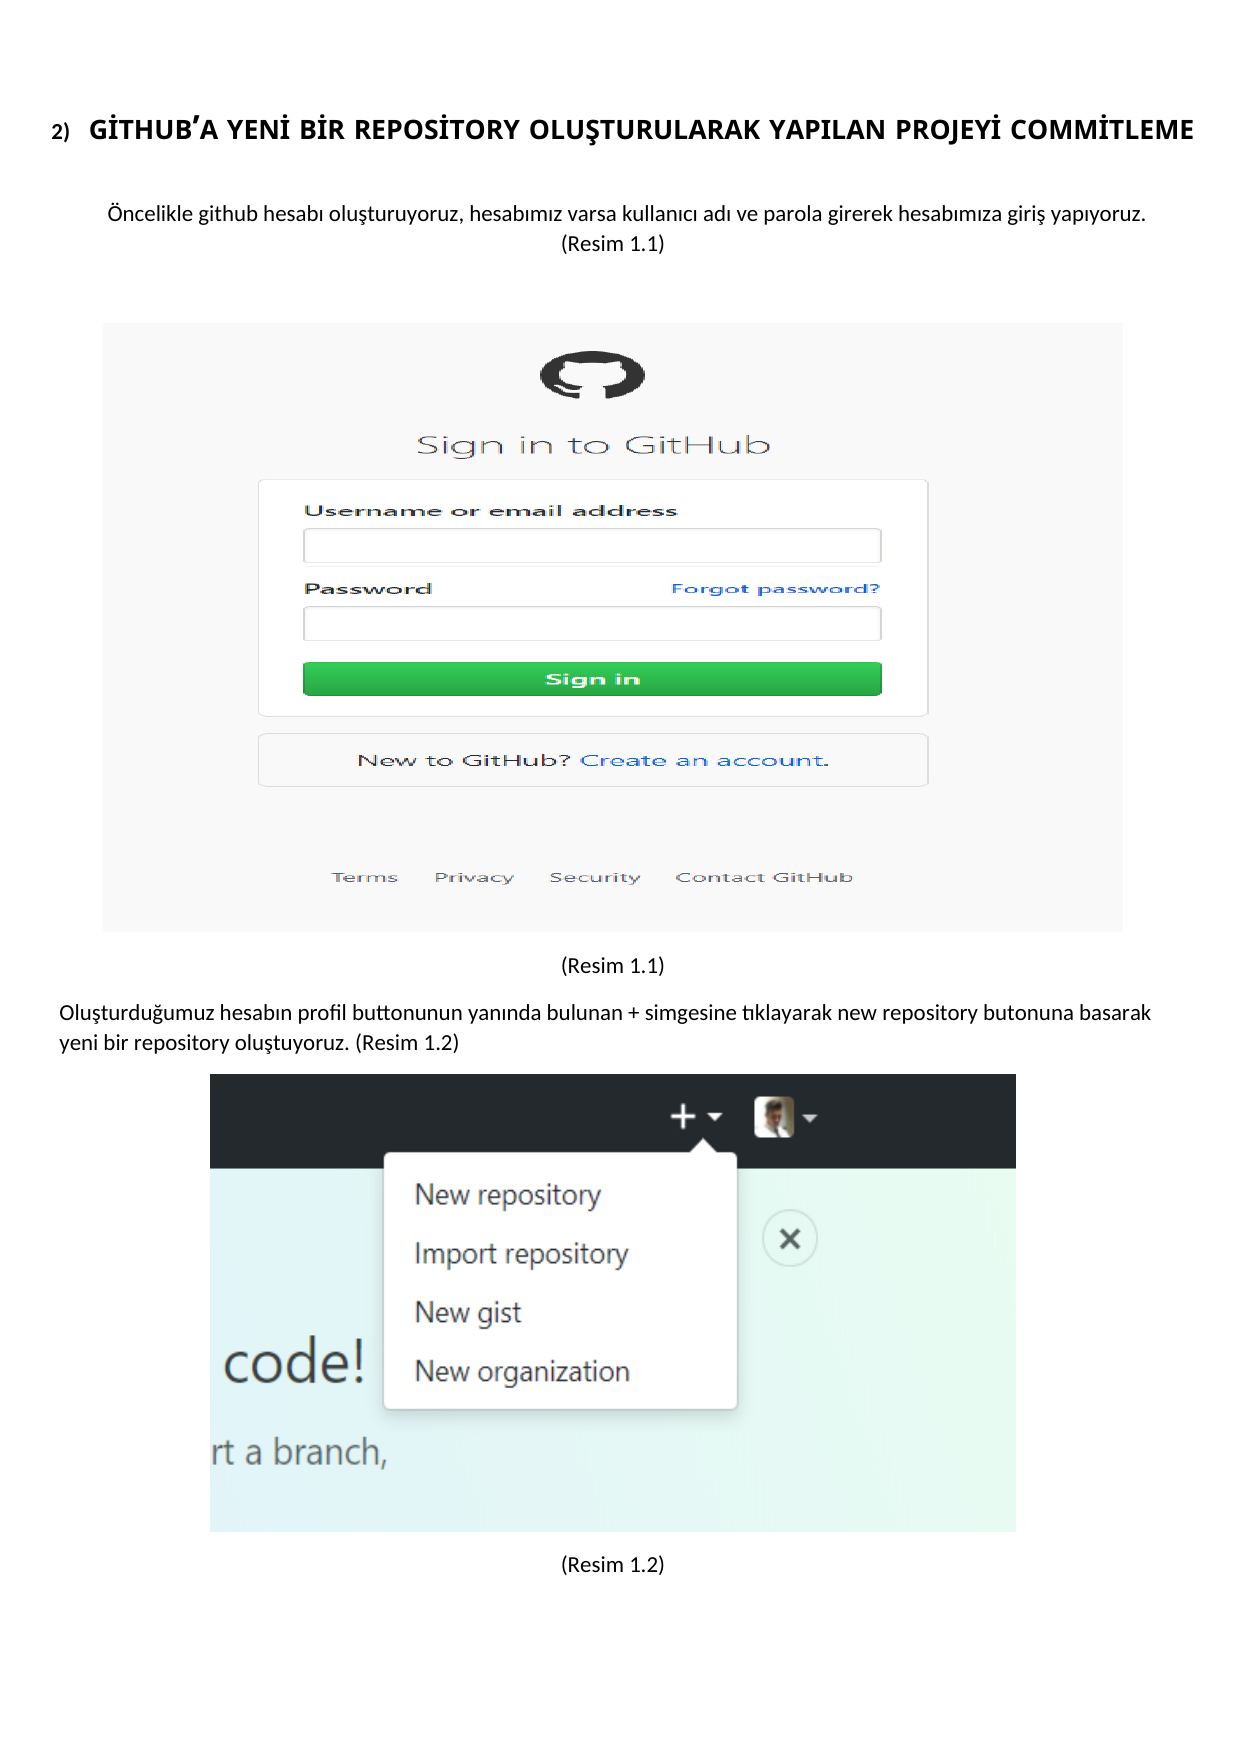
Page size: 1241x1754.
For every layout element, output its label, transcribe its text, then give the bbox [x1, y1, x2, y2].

text Öncelikle github hesabı oluşturuyoruz, hesabımız varsa kullanıcı adı ve parola girerek hesabımıza giriş yapıyoruz.(Resim 1.1) [59, 199, 1167, 257]
text (Resim 1.2) [59, 1550, 1167, 1578]
picture [103, 323, 1123, 932]
text Oluşturduğumuz hesabın profil buttonunun yanında bulunan + simgesine tıklayarak new repository butonuna basarak yeni bir repository oluştuyoruz. (Resim 1.2) [59, 998, 1167, 1056]
subtitle github’a yeni bir repository oluşturularak yapılan projeyi commitleme [51, 103, 1226, 149]
picture [210, 1074, 1016, 1532]
text (Resim 1.1) [59, 951, 1167, 979]
